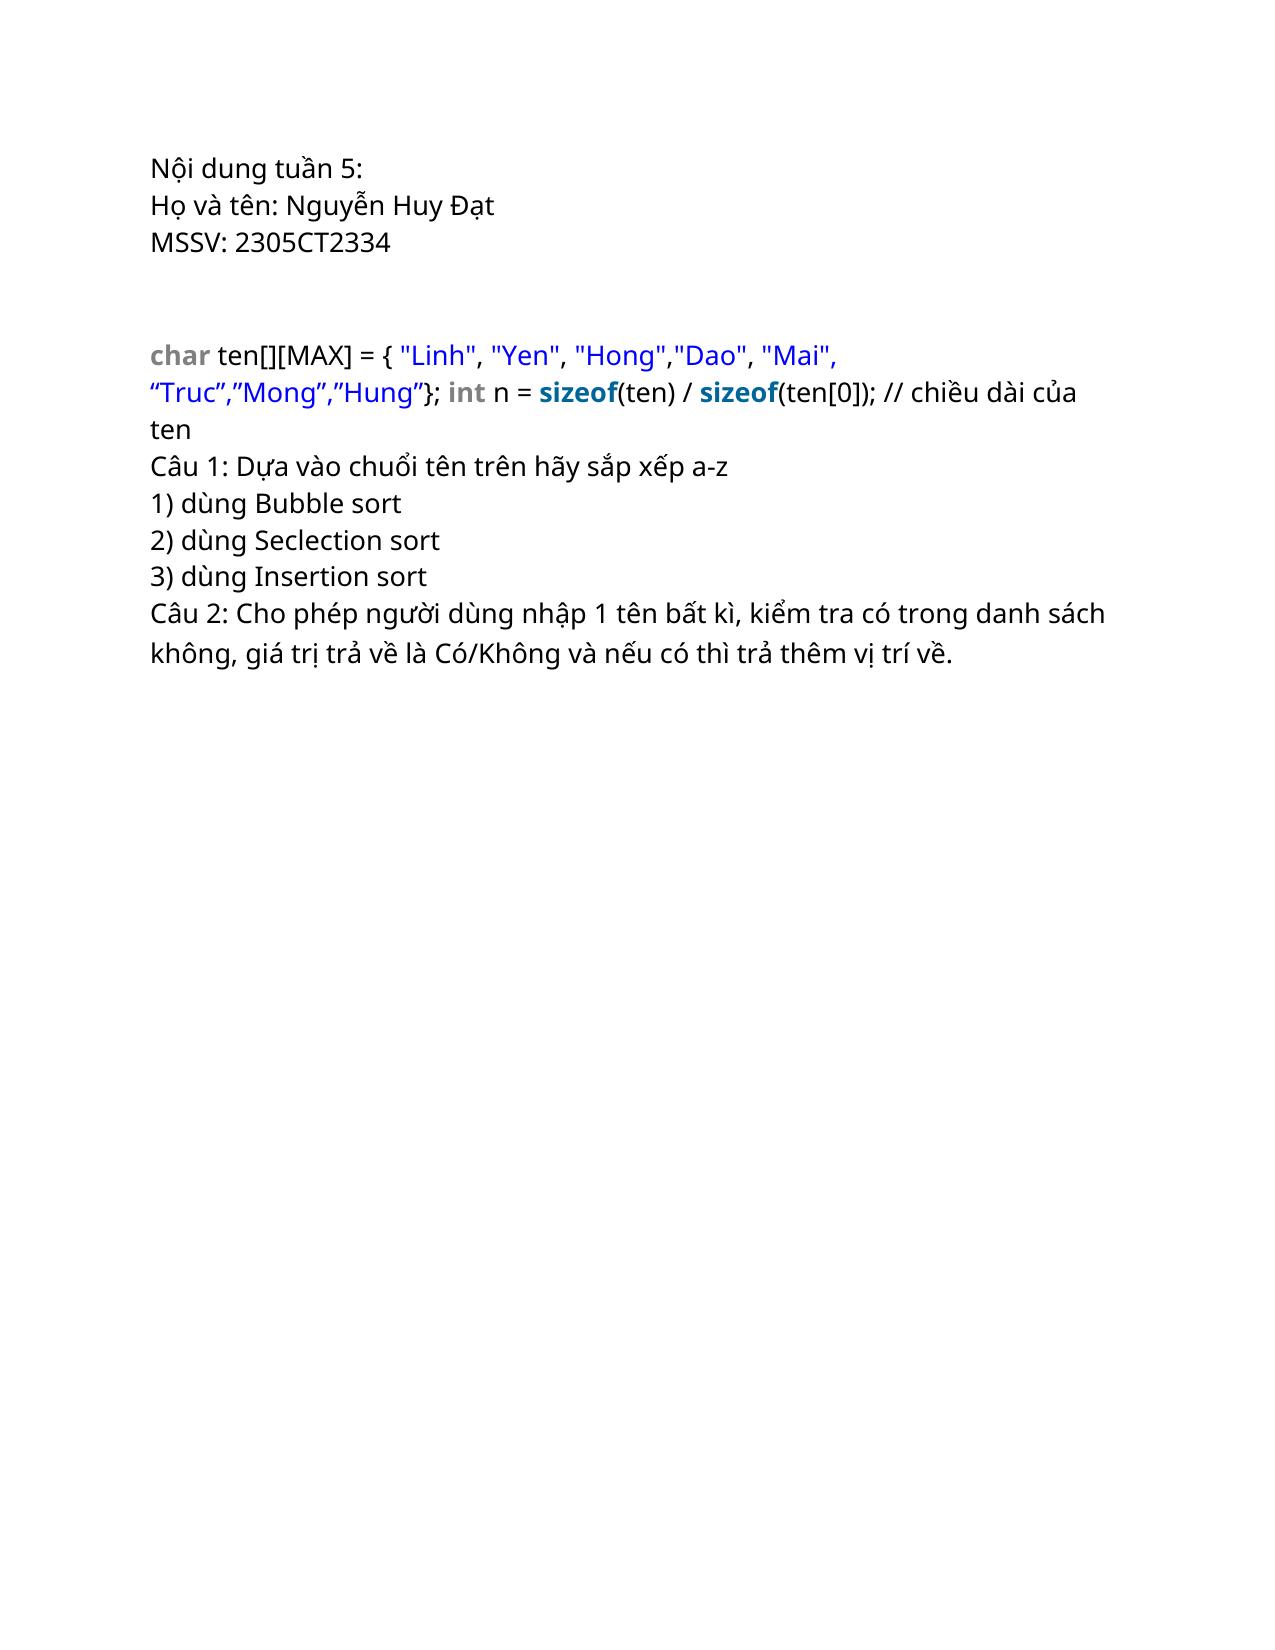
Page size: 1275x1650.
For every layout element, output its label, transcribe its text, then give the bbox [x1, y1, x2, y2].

text Họ và tên: Nguyễn Huy Đạt [150, 187, 1125, 224]
text Câu 2: Cho phép người dùng nhập 1 tên bất kì, kiểm tra có trong danh sách không, giá trị trả về là Có/Không và nếu có thì trả thêm vị trí về. [150, 595, 1125, 671]
text 1) dùng Bubble sort [150, 484, 1125, 521]
text Nội dung tuần 5: [150, 150, 1125, 187]
text 2) dùng Seclection sort [150, 521, 1125, 558]
text Câu 1: Dựa vào chuổi tên trên hãy sắp xếp a-z [150, 447, 1125, 484]
text 3) dùng Insertion sort [150, 558, 1125, 595]
text MSSV: 2305CT2334 [150, 224, 1125, 261]
text char ten[][MAX] = { "Linh", "Yen", "Hong","Dao", "Mai", “Truc”,”Mong”,”Hung”}; int n = sizeof(ten) / sizeof(ten[0]); // chiều dài của ten [150, 337, 1125, 447]
